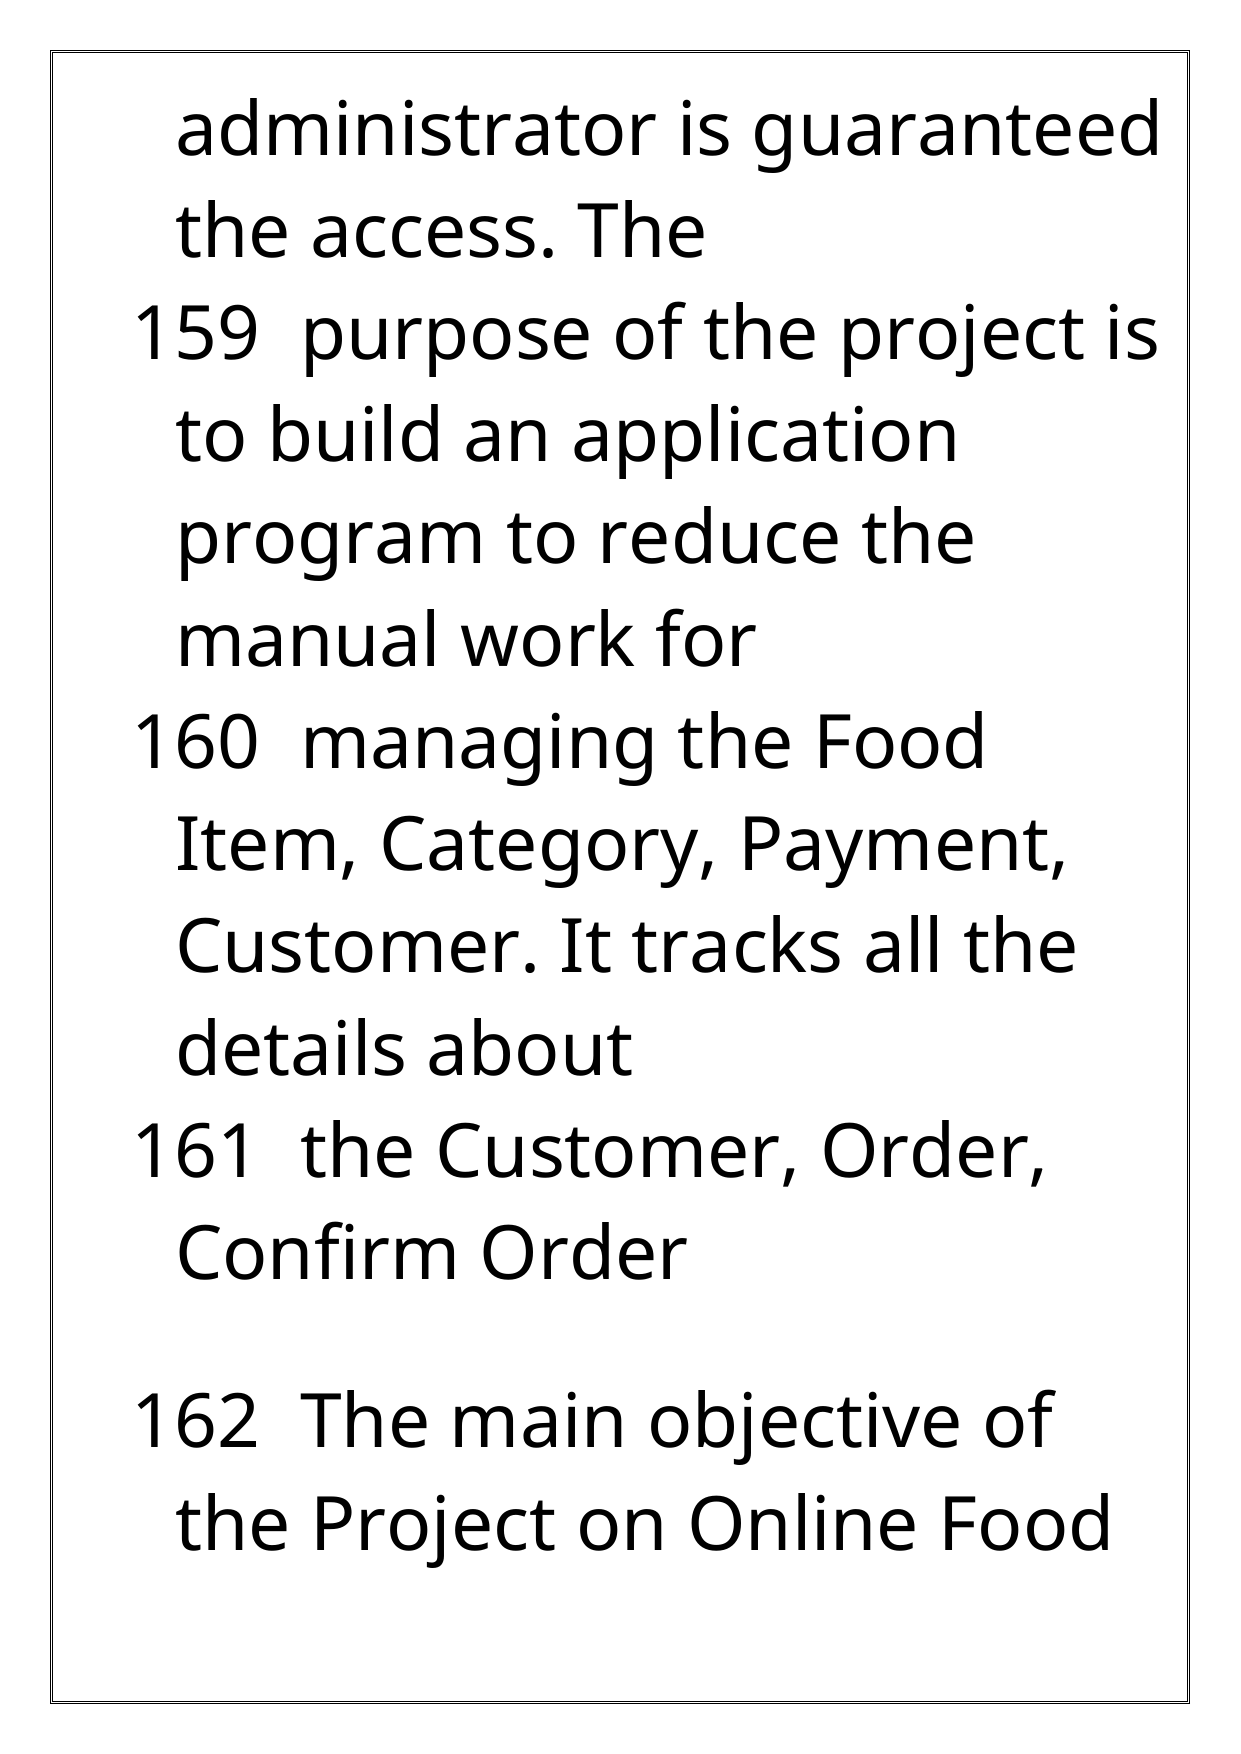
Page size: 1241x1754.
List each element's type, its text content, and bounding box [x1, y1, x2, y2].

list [131, 1367, 1165, 1572]
list the Customer, Order, Confirm Order [131, 1097, 1165, 1301]
list purpose of the project is to build an application program to reduce the manual work for [131, 279, 1165, 688]
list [131, 75, 1165, 279]
list managing the Food Item, Category, Payment, Customer. It tracks all the details about [131, 688, 1165, 1097]
